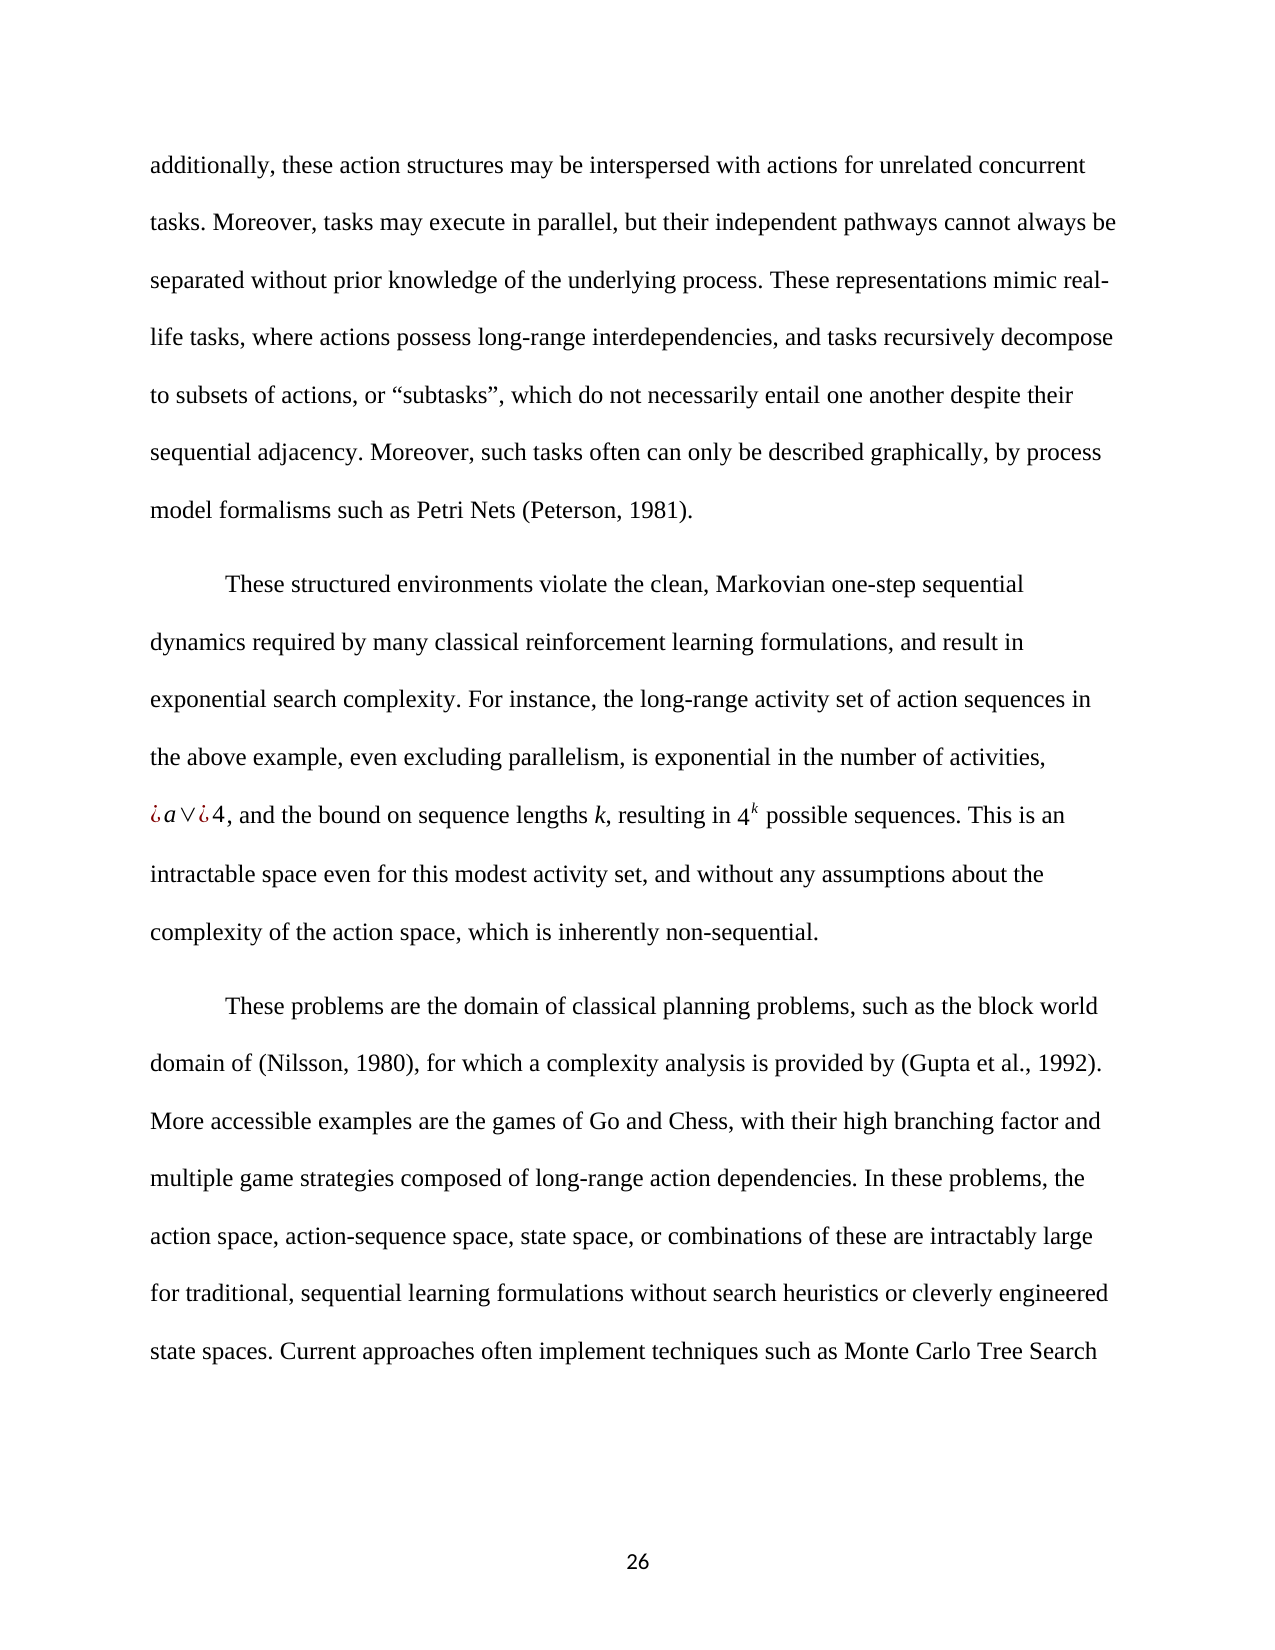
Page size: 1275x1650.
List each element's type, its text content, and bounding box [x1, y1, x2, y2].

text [150, 150, 1125, 524]
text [150, 991, 1125, 1364]
text These structured environments violate the clean, Markovian one-step sequential dynamics required by many classical reinforcement learning formulations, and result in exponential search complexity. For instance, the long-range activity set of action sequences in the above example, even excluding parallelism, is exponential in the number of activities, , and the bound on sequence lengths k, resulting in possible sequences. This is an intractable space even for this modest activity set, and without any assumptions about the complexity of the action space, which is inherently non-sequential. [150, 569, 1125, 945]
